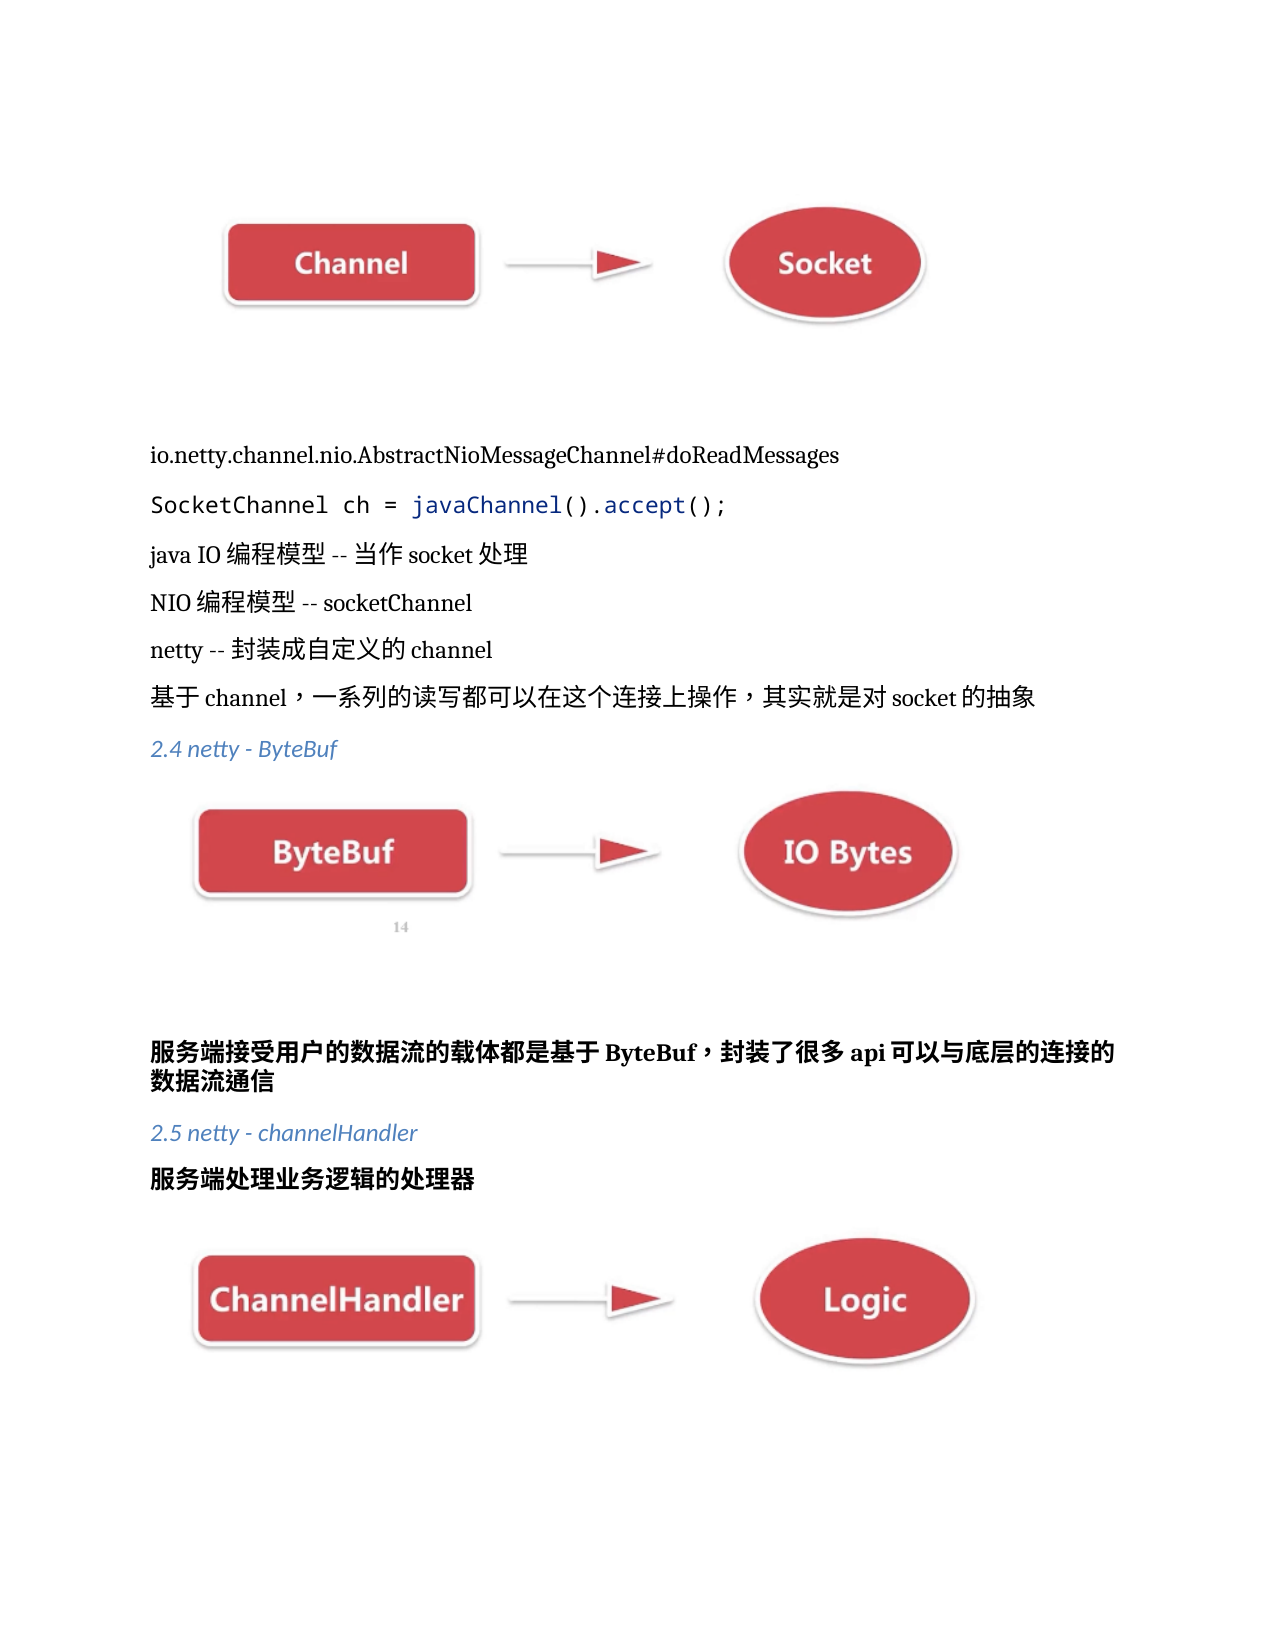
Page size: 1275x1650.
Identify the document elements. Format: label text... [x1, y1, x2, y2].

text 服务端接受用户的数据流的载体都是基于ByteBuf，封装了很多api可以与底层的连接的数据流通信 [150, 1039, 1125, 1096]
subtitle 2.5 netty - channelHandler [150, 1117, 1125, 1148]
picture [168, 763, 1044, 971]
picture [168, 1213, 1044, 1417]
text 服务端处理业务逻辑的处理器 [150, 1166, 1125, 1195]
text java IO编程模型 -- 当作socket处理 [150, 541, 1125, 570]
subtitle 2.4 netty - ByteBuf [150, 733, 1125, 764]
text NIO编程模型 -- socketChannel [150, 588, 1125, 617]
text 基于channel，一系列的读写都可以在这个连接上操作，其实就是对socket的抽象 [150, 683, 1125, 712]
text io.netty.channel.nio.AbstractNioMessageChannel#doReadMessages [150, 441, 1125, 470]
text netty -- 封装成自定义的channel [150, 636, 1125, 665]
text SocketChannel ch = javaChannel().accept(); [150, 489, 1125, 520]
picture [168, 150, 1044, 374]
